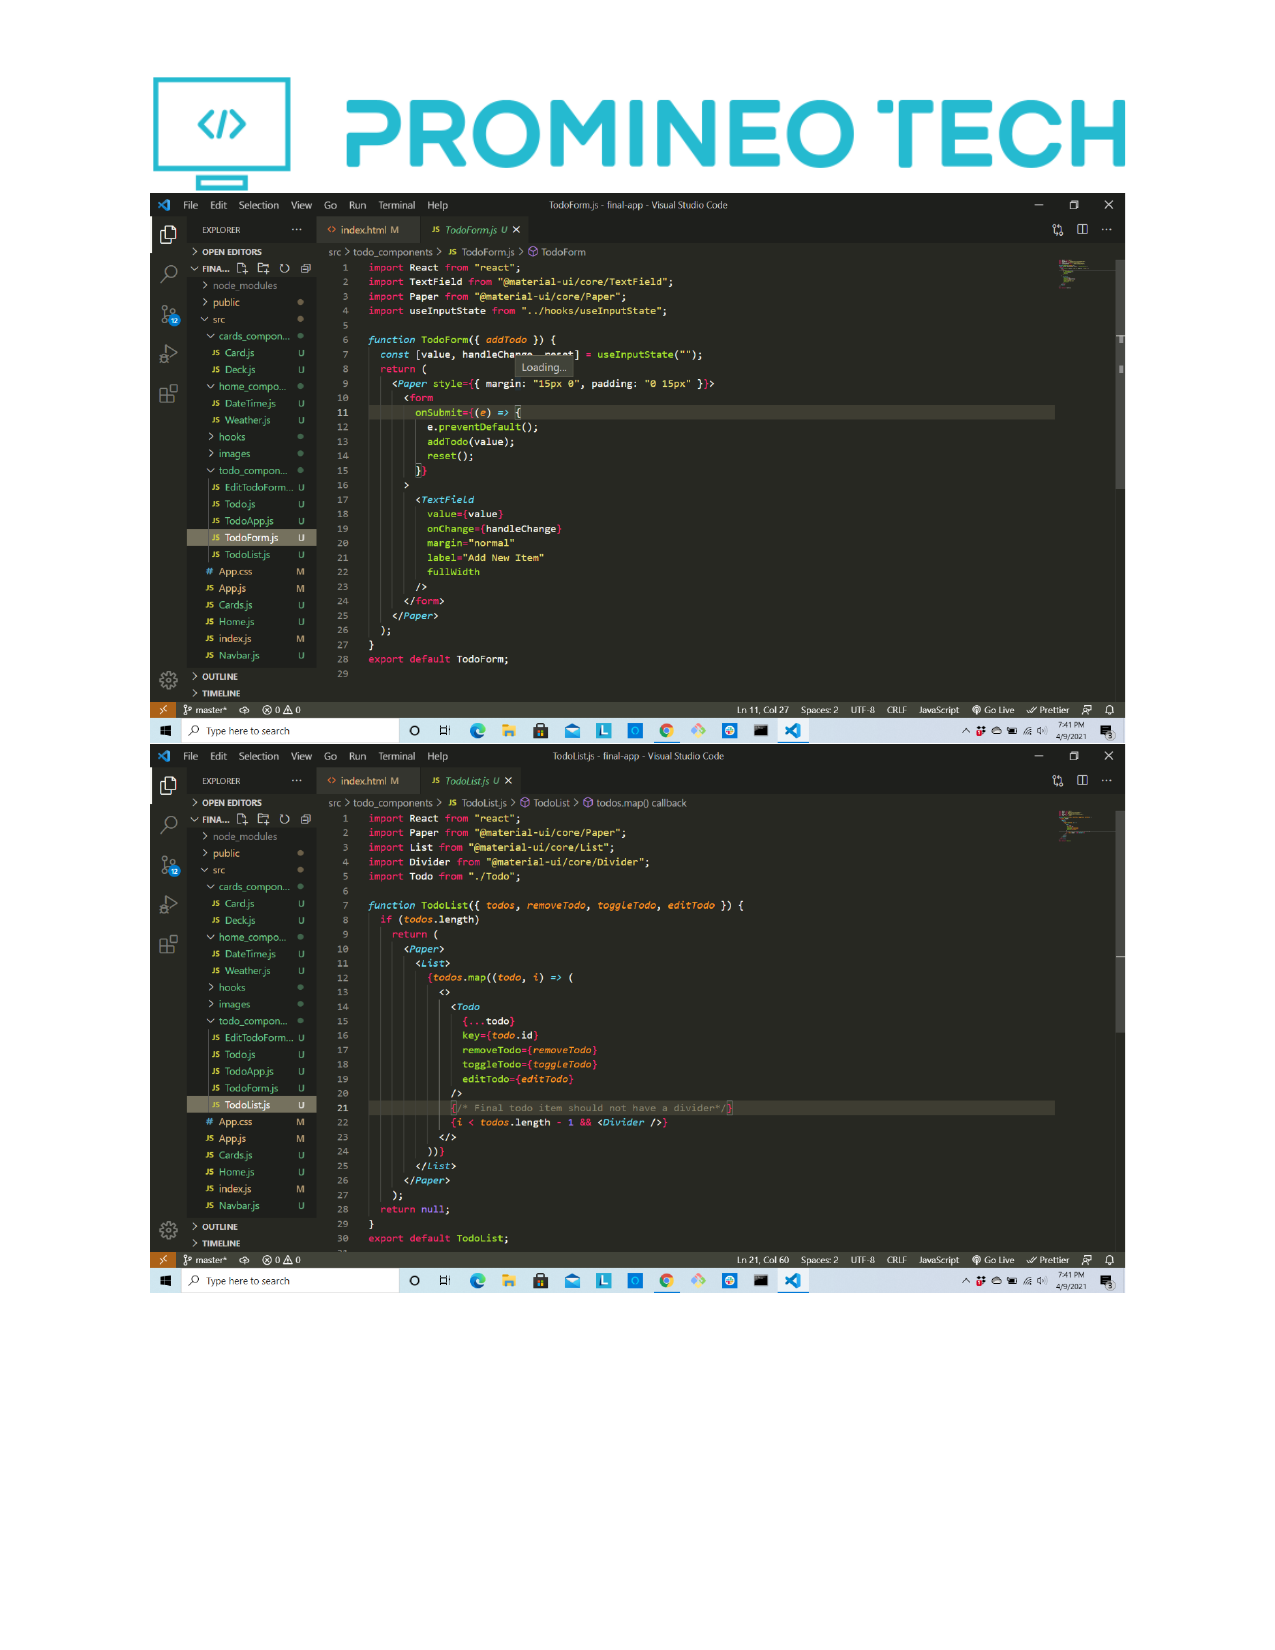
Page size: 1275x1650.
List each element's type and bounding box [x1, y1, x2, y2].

picture [150, 75, 1125, 743]
picture [150, 744, 1125, 1293]
